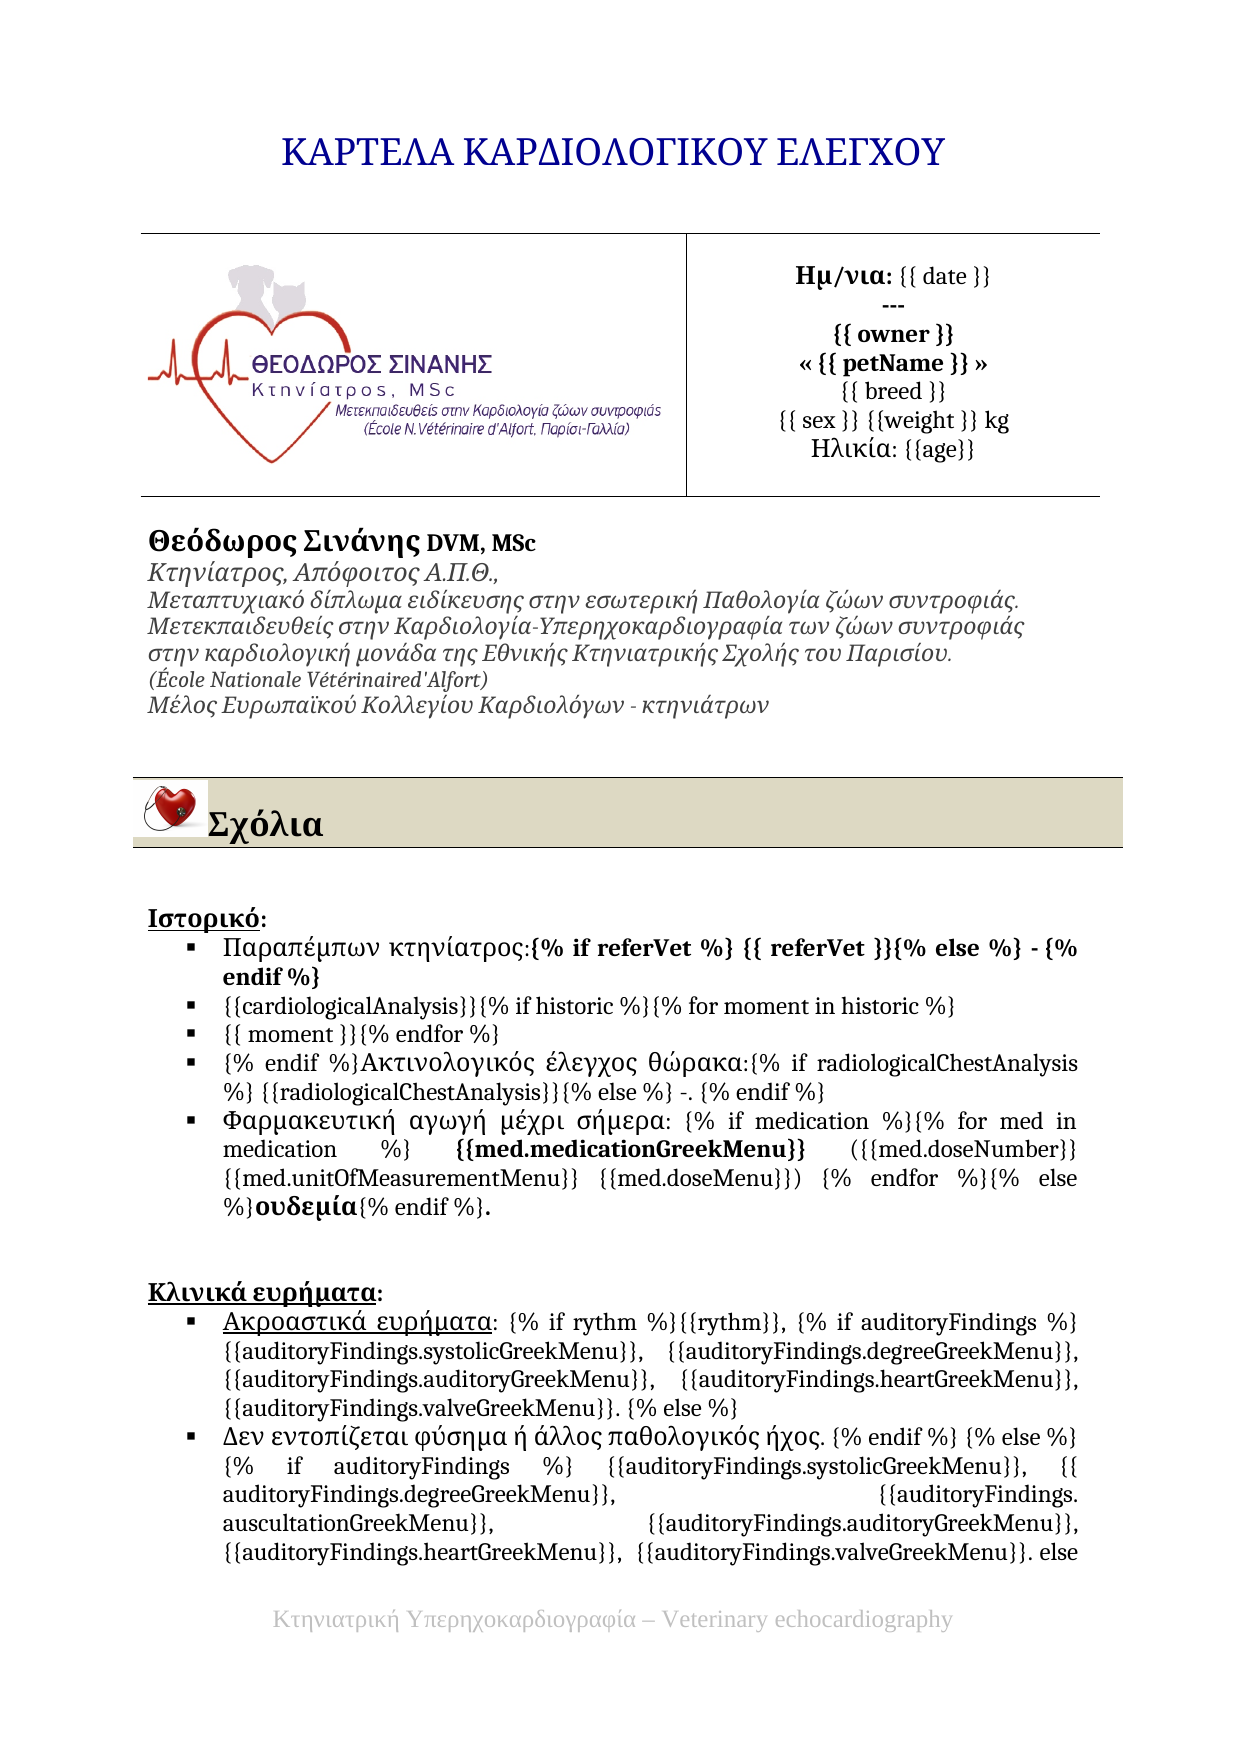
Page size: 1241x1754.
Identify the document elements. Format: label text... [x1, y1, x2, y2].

table_header [141, 234, 686, 496]
list {{cardiologicalAnalysis}}{% if historic %}{% for moment in historic %} [185, 992, 1078, 1020]
text Σχόλια [133, 778, 1123, 847]
text Μετεκπαιδευθείς στην Καρδιολογία-Υπερηχοκαρδιογραφία των ζώων συντροφιάς [148, 614, 1078, 640]
list Φαρμακευτική αγωγή μέχρι σήμερα: {% if medication %}{% for med in medication %} {{med.medicationGreekMenu}} ({{med.doseNumber}} {{med.unitOfMeasurementMenu}} {{med.doseMenu}}) {% endfor %}{% else %}ουδεμία{% endif %}. [185, 1107, 1078, 1222]
text Ιστορικό: [148, 905, 1078, 934]
subtitle ΚΑΡΤΕΛΑ καρδιολογικου ελεγχου [148, 132, 1078, 175]
picture [132, 780, 208, 837]
text Μεταπτυχιακό δίπλωμα ειδίκευσης στην εσωτερική Παθολογία ζώων συντροφιάς. [148, 588, 1078, 614]
text Κτηνίατρος, Απόφοιτος Α.Π.Θ., [148, 559, 1078, 588]
list Παραπέμπων κτηνίατρος:{% if referVet %} {{ referVet }}{% else %} - {% endif %} [185, 934, 1078, 992]
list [185, 1423, 1078, 1567]
list {% endif %}Ακτινολογικός έλεγχος θώρακα:{% if radiologicalChestAnalysis %} {{radiologicalChestAnalysis}}{% else %} -. {% endif %} [185, 1049, 1078, 1107]
text Θεόδωρος Σινάνης DVM, MSc [148, 525, 1078, 559]
list {{ moment }}{% endfor %} [185, 1020, 1078, 1049]
picture [147, 262, 662, 469]
text Κλινικά ευρήματα: [148, 1279, 1078, 1308]
table_header Ημ/νια: {{ date }} --- {{ owner }} « {{ petName }} » {{ breed }} {{ sex }} {{weight }} kg Ηλικία: {{age}} [687, 234, 1100, 496]
text στην καρδιολογική μονάδα της Εθνικής Κτηνιατρικής Σχολής του Παρισίου. [148, 640, 1078, 667]
text Μέλος Ευρωπαϊκού Κολλεγίου Καρδιολόγων - κτηνιάτρων [148, 693, 1078, 719]
list Ακροαστικά ευρήματα: {% if rythm %}{{rythm}}, {% if auditoryFindings %} {{auditoryFindings.systolicGreekMenu}}, {{auditoryFindings.degreeGreekMenu}}, {{auditoryFindings.auditoryGreekMenu}}, {{auditoryFindings.heartGreekMenu}}, {{auditoryFindings.valveGreekMenu}}. {% else %} [185, 1308, 1078, 1423]
text (École Nationale Vétérinaired'Alfort) [148, 667, 1078, 693]
